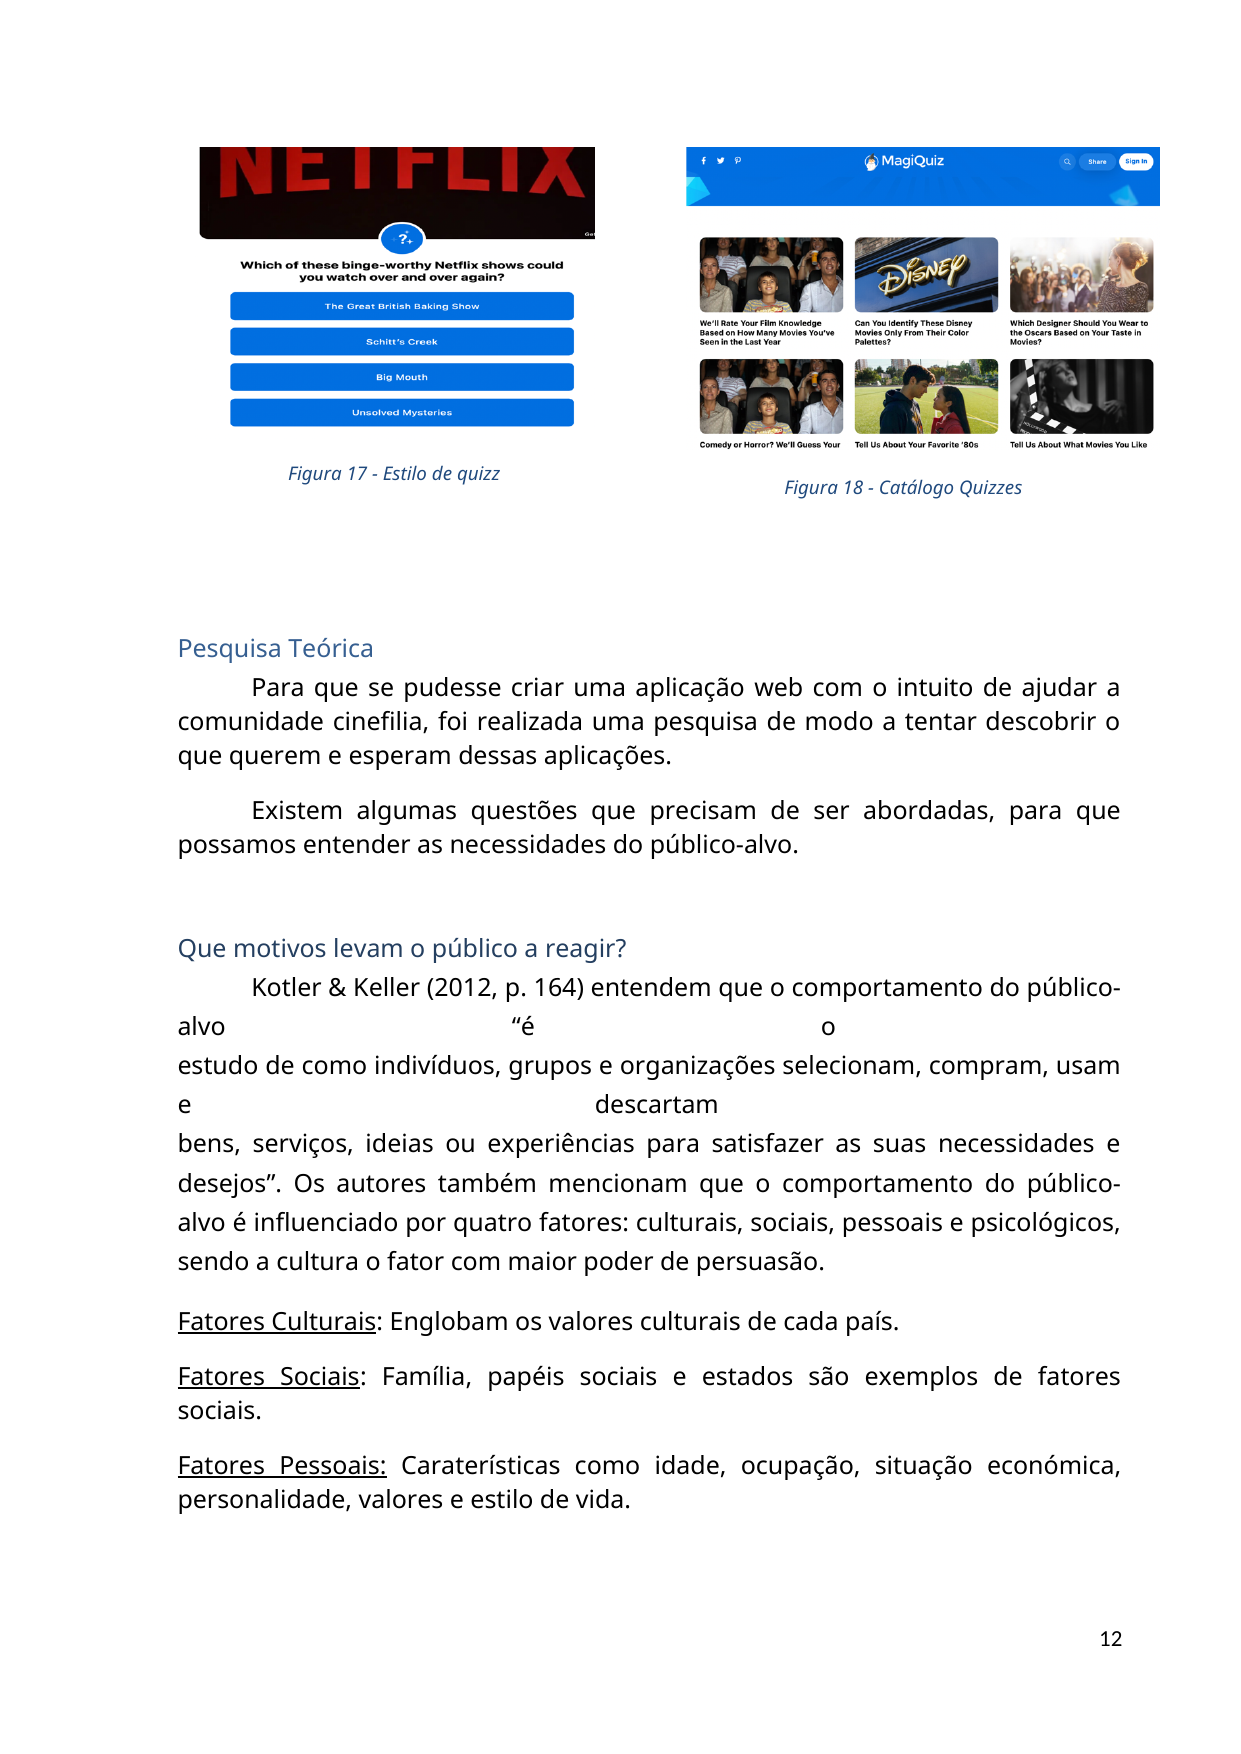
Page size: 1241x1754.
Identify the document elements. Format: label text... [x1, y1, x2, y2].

subtitle Que motivos levam o público a reagir? [177, 930, 1122, 964]
subtitle Pesquisa Teórica [177, 630, 1122, 664]
picture [195, 147, 595, 439]
text Figura 17 - Estilo de quizz [177, 460, 613, 485]
text Fatores Culturais: Englobam os valores culturais de cada país. [177, 1303, 1122, 1338]
picture [686, 147, 1160, 450]
text Kotler & Keller (2012, p. 164) entendem que o comportamento do público-alvo “é o estudo de como indivíduos, grupos e organizações selecionam, compram, usam e descartam bens, serviços, ideias ou experiências para satisfazer as suas necessidades e desejos”. Os autores também mencionam que o comportamento do público-alvo é influenciado por quatro fatores: culturais, sociais, pessoais e psicológicos, sendo a cultura o fator com maior poder de persuasão. [177, 969, 1122, 1278]
text Figura 18 - Catálogo Quizzes [686, 474, 1122, 500]
text Para que se pudesse criar uma aplicação web com o intuito de ajudar a comunidade cinefilia, foi realizada uma pesquisa de modo a tentar descobrir o que querem e esperam dessas aplicações. [177, 669, 1122, 772]
text Fatores Pessoais: Caraterísticas como idade, ocupação, situação económica, personalidade, valores e estilo de vida. [177, 1447, 1122, 1516]
text Existem algumas questões que precisam de ser abordadas, para que possamos entender as necessidades do público-alvo. [177, 792, 1122, 861]
text Fatores Sociais: Família, papéis sociais e estados são exemplos de fatores sociais. [177, 1358, 1122, 1427]
